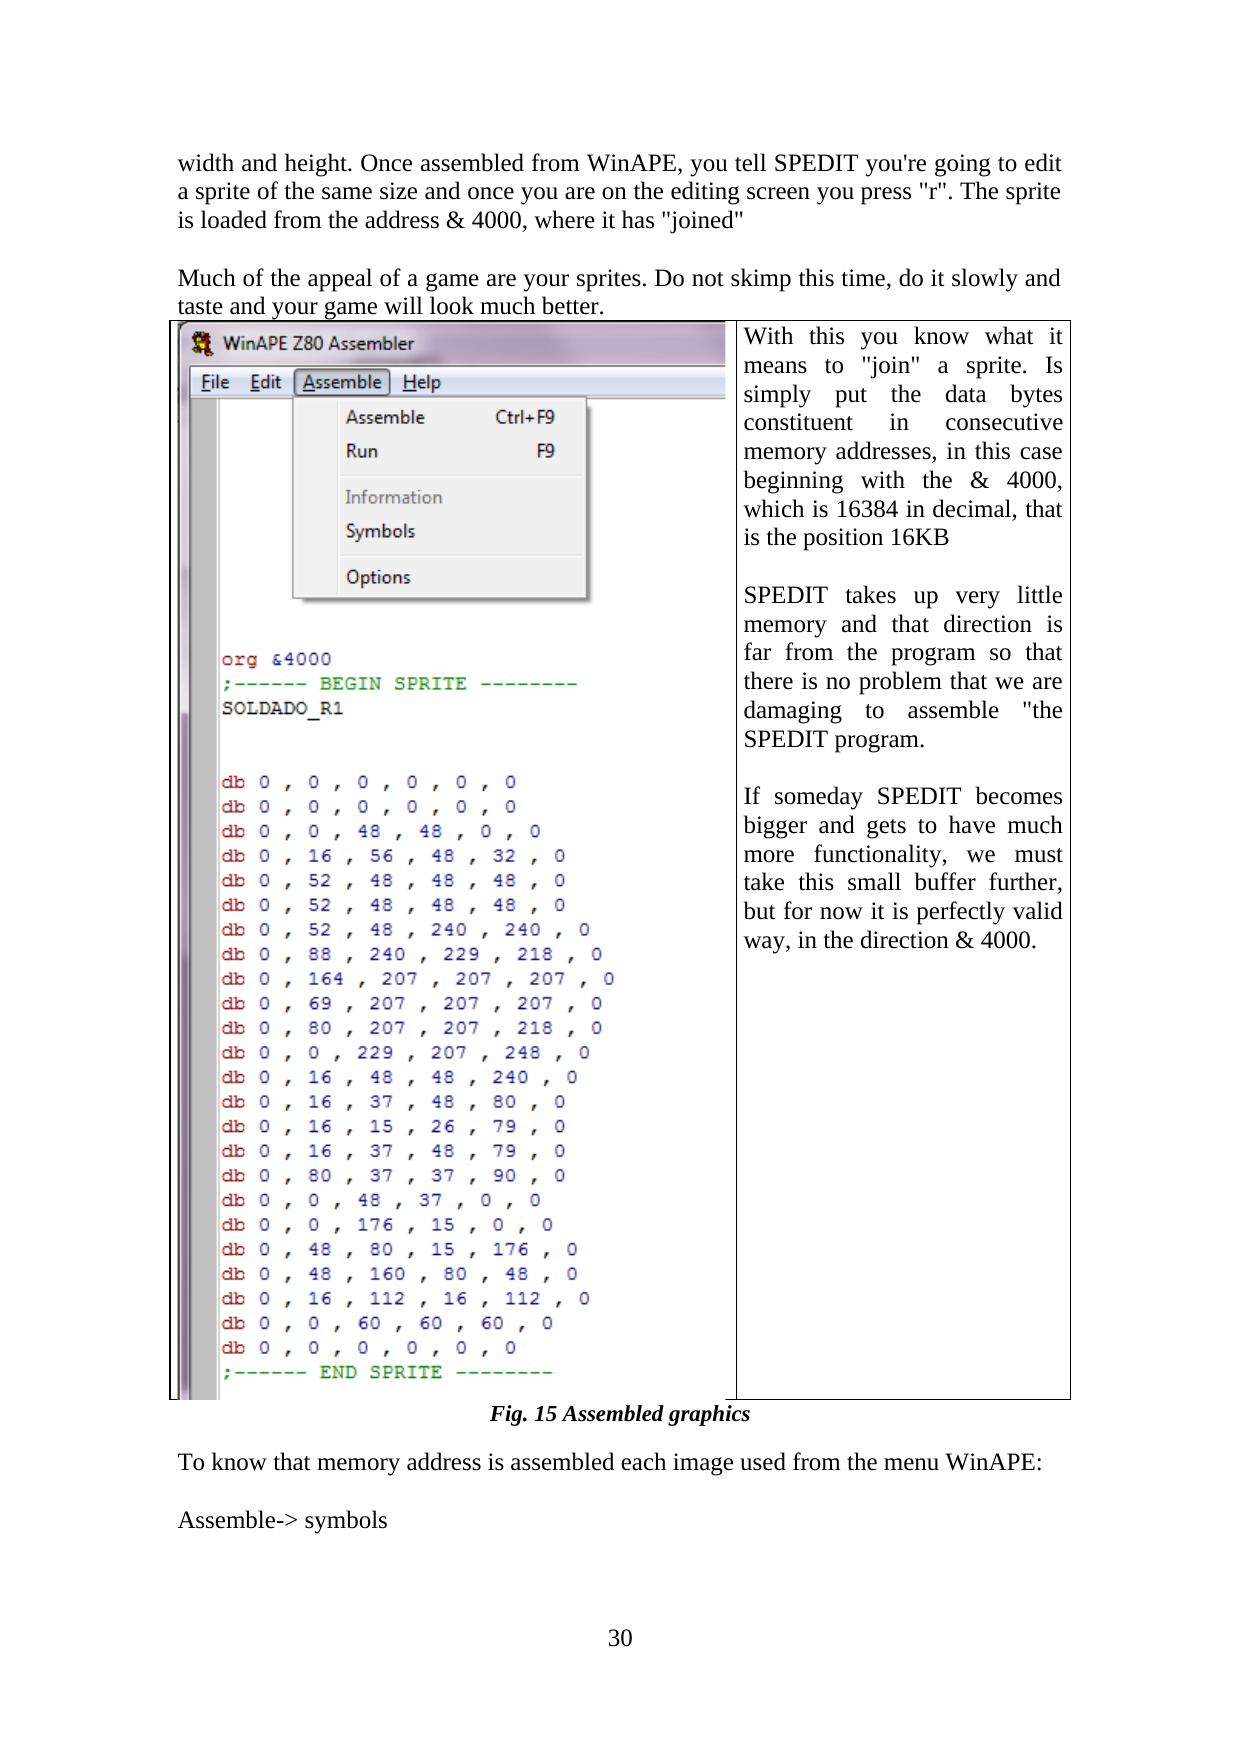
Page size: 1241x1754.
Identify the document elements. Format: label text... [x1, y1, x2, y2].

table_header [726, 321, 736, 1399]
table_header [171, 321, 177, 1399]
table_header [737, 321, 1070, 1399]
picture [177, 321, 726, 1400]
text To know that memory address is assembled each image used from the menu WinAPE: [177, 1447, 1063, 1476]
text Assemble-> symbols [177, 1505, 1063, 1534]
text Fig. 15 Assembled graphics [177, 1400, 1063, 1427]
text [177, 148, 1063, 234]
text Much of the appeal of a game are your sprites. Do not skimp this time, do it slowly and taste and your game will look much better. [177, 263, 1063, 320]
